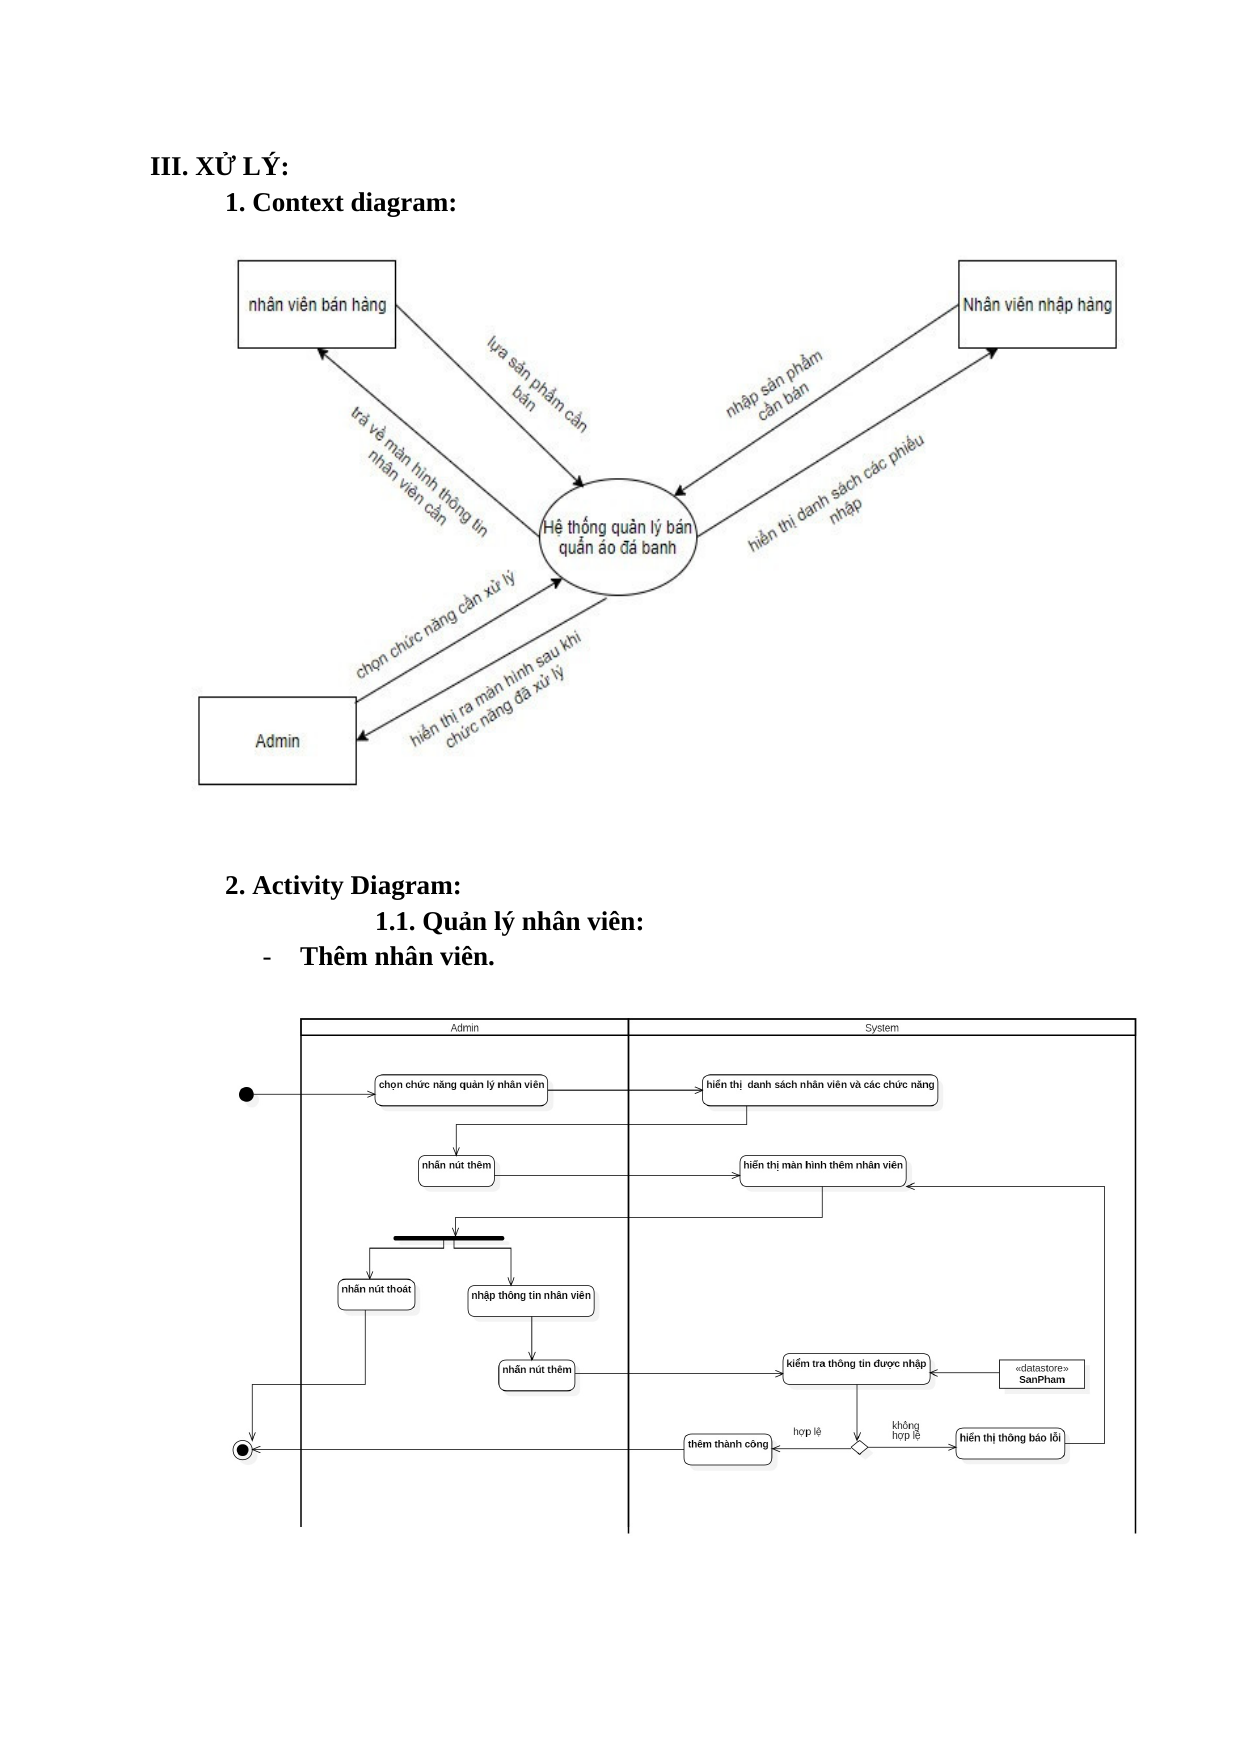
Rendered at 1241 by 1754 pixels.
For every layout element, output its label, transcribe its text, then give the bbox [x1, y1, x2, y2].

subtitle 1.1. Quản lý nhân viên: [225, 905, 1090, 936]
list Thêm nhân viên. [262, 941, 1090, 972]
subtitle III. XỬ LÝ: [150, 150, 1090, 181]
picture [150, 221, 1150, 829]
subtitle 1. Context diagram: [150, 186, 1090, 217]
picture [225, 1012, 1166, 1564]
subtitle 2. Activity Diagram: [150, 869, 1090, 900]
